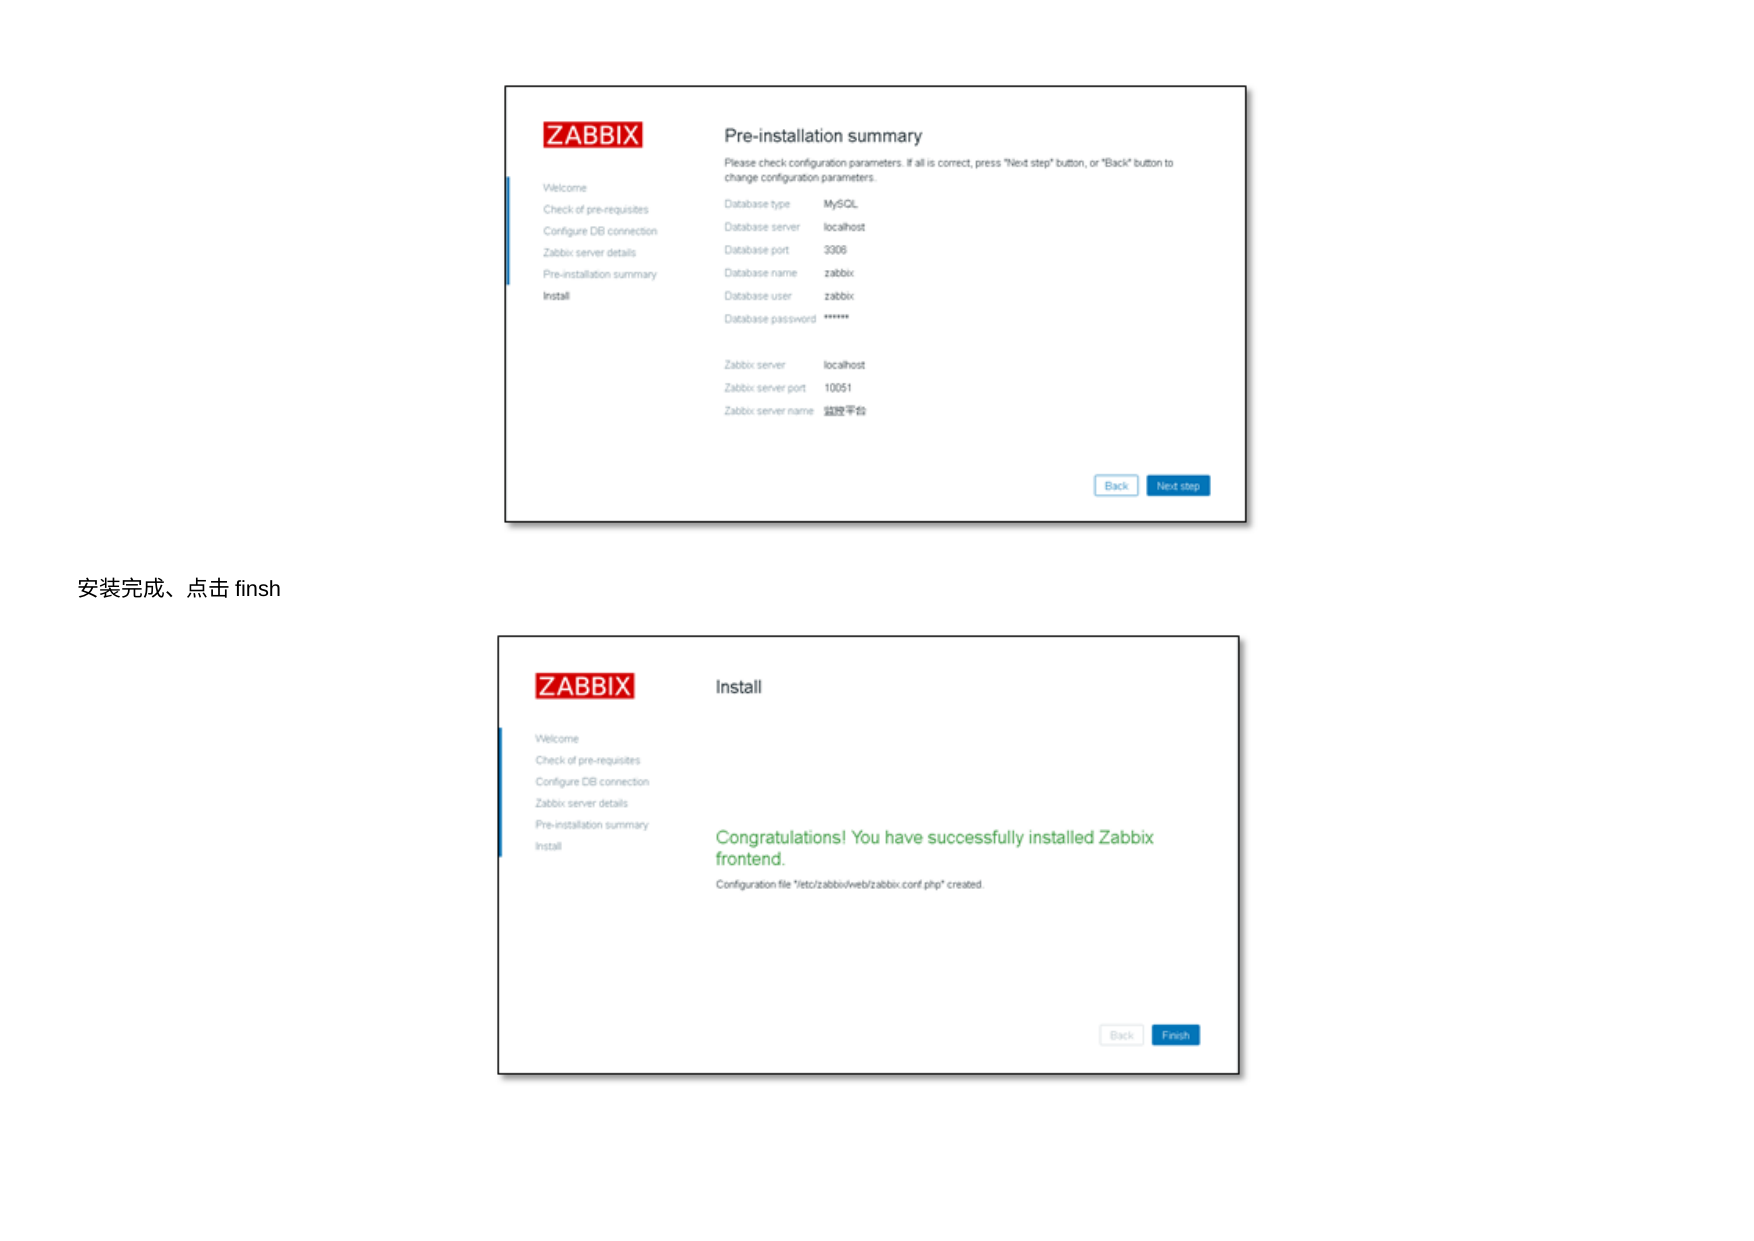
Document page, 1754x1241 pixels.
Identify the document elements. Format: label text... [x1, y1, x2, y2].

picture [493, 631, 1254, 1089]
text 安装完成、点击finsh [59, 571, 1695, 603]
picture [500, 81, 1260, 537]
